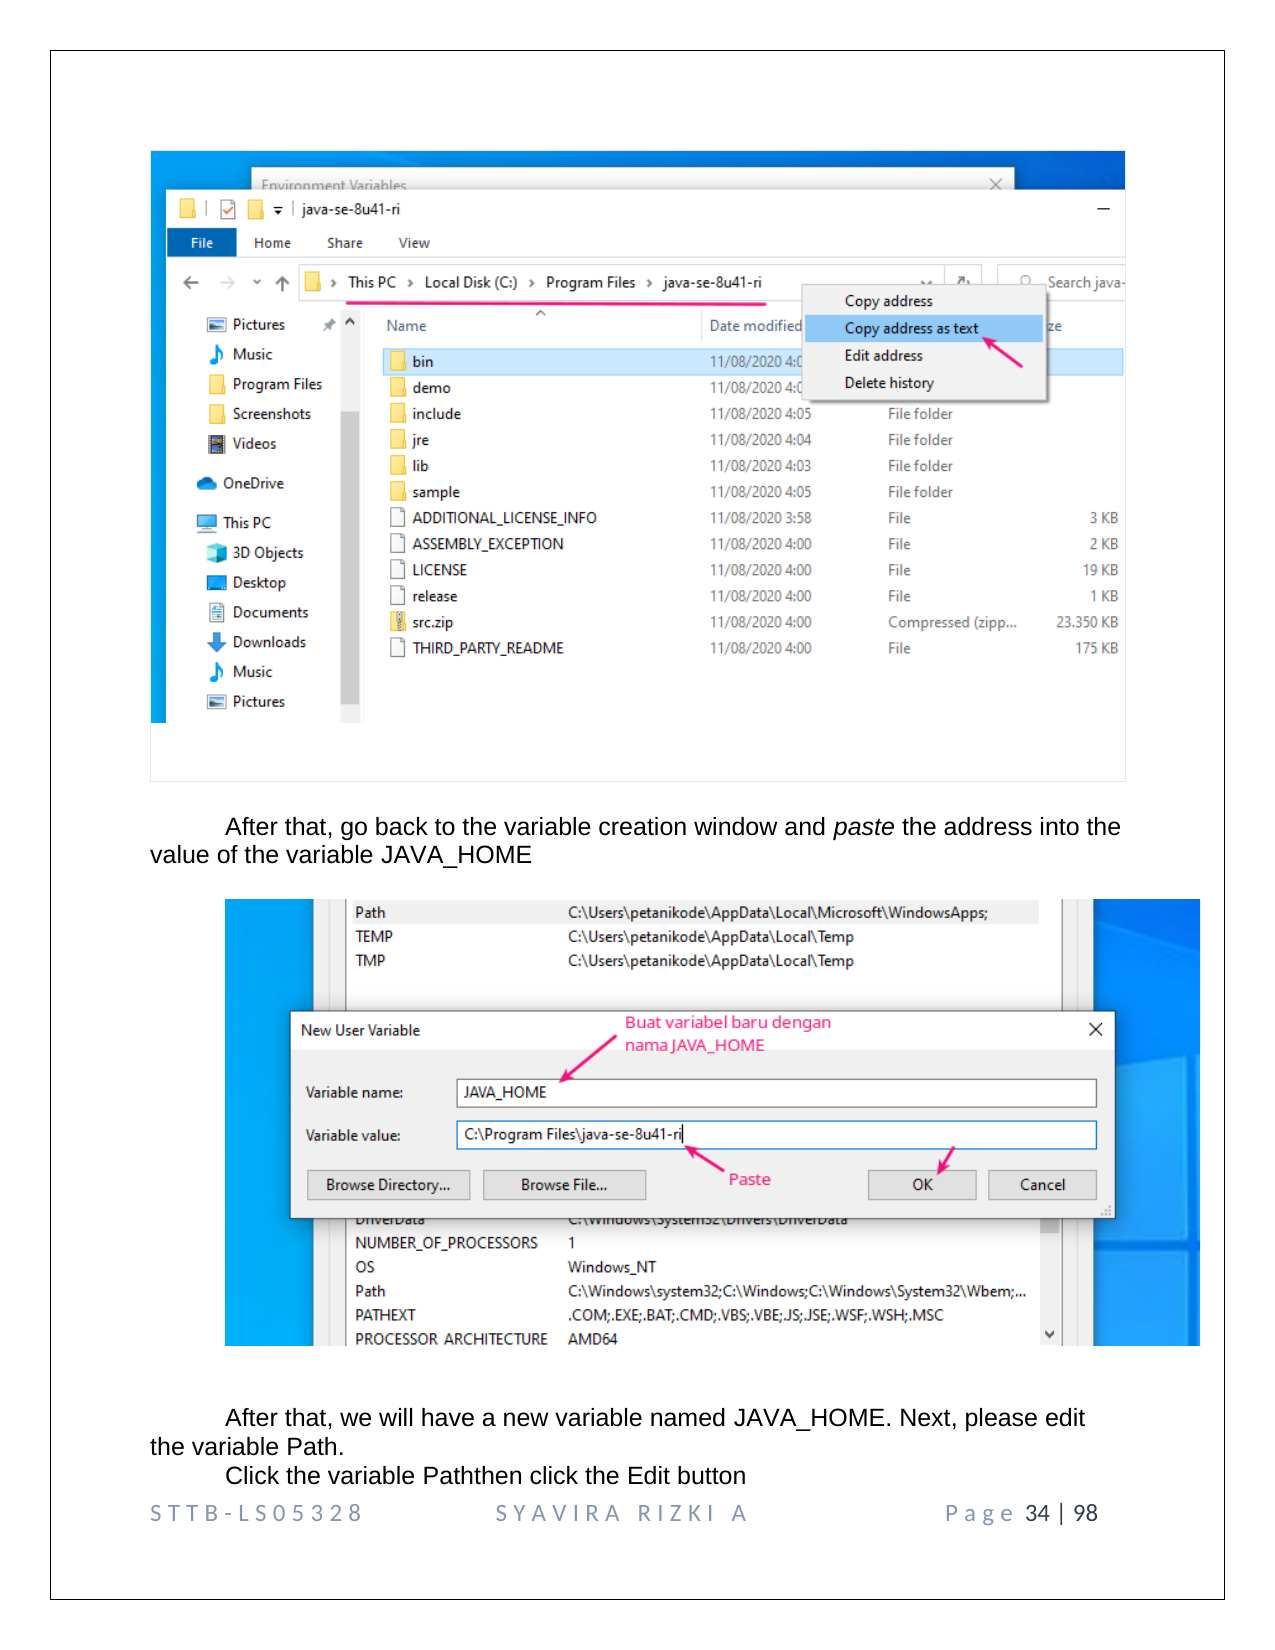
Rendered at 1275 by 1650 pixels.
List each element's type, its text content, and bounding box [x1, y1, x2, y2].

text After that, go back to the variable creation window and paste the address into the value of the variable JAVA_HOME [150, 811, 1125, 869]
picture [158, 195, 163, 207]
picture [290, 899, 1200, 1346]
text After that, we will have a new variable named JAVA_HOME. Next, please edit the variable Path. [150, 1403, 1125, 1461]
text Click the variable Paththen click the Edit button [150, 1461, 1125, 1489]
picture [151, 151, 1125, 723]
